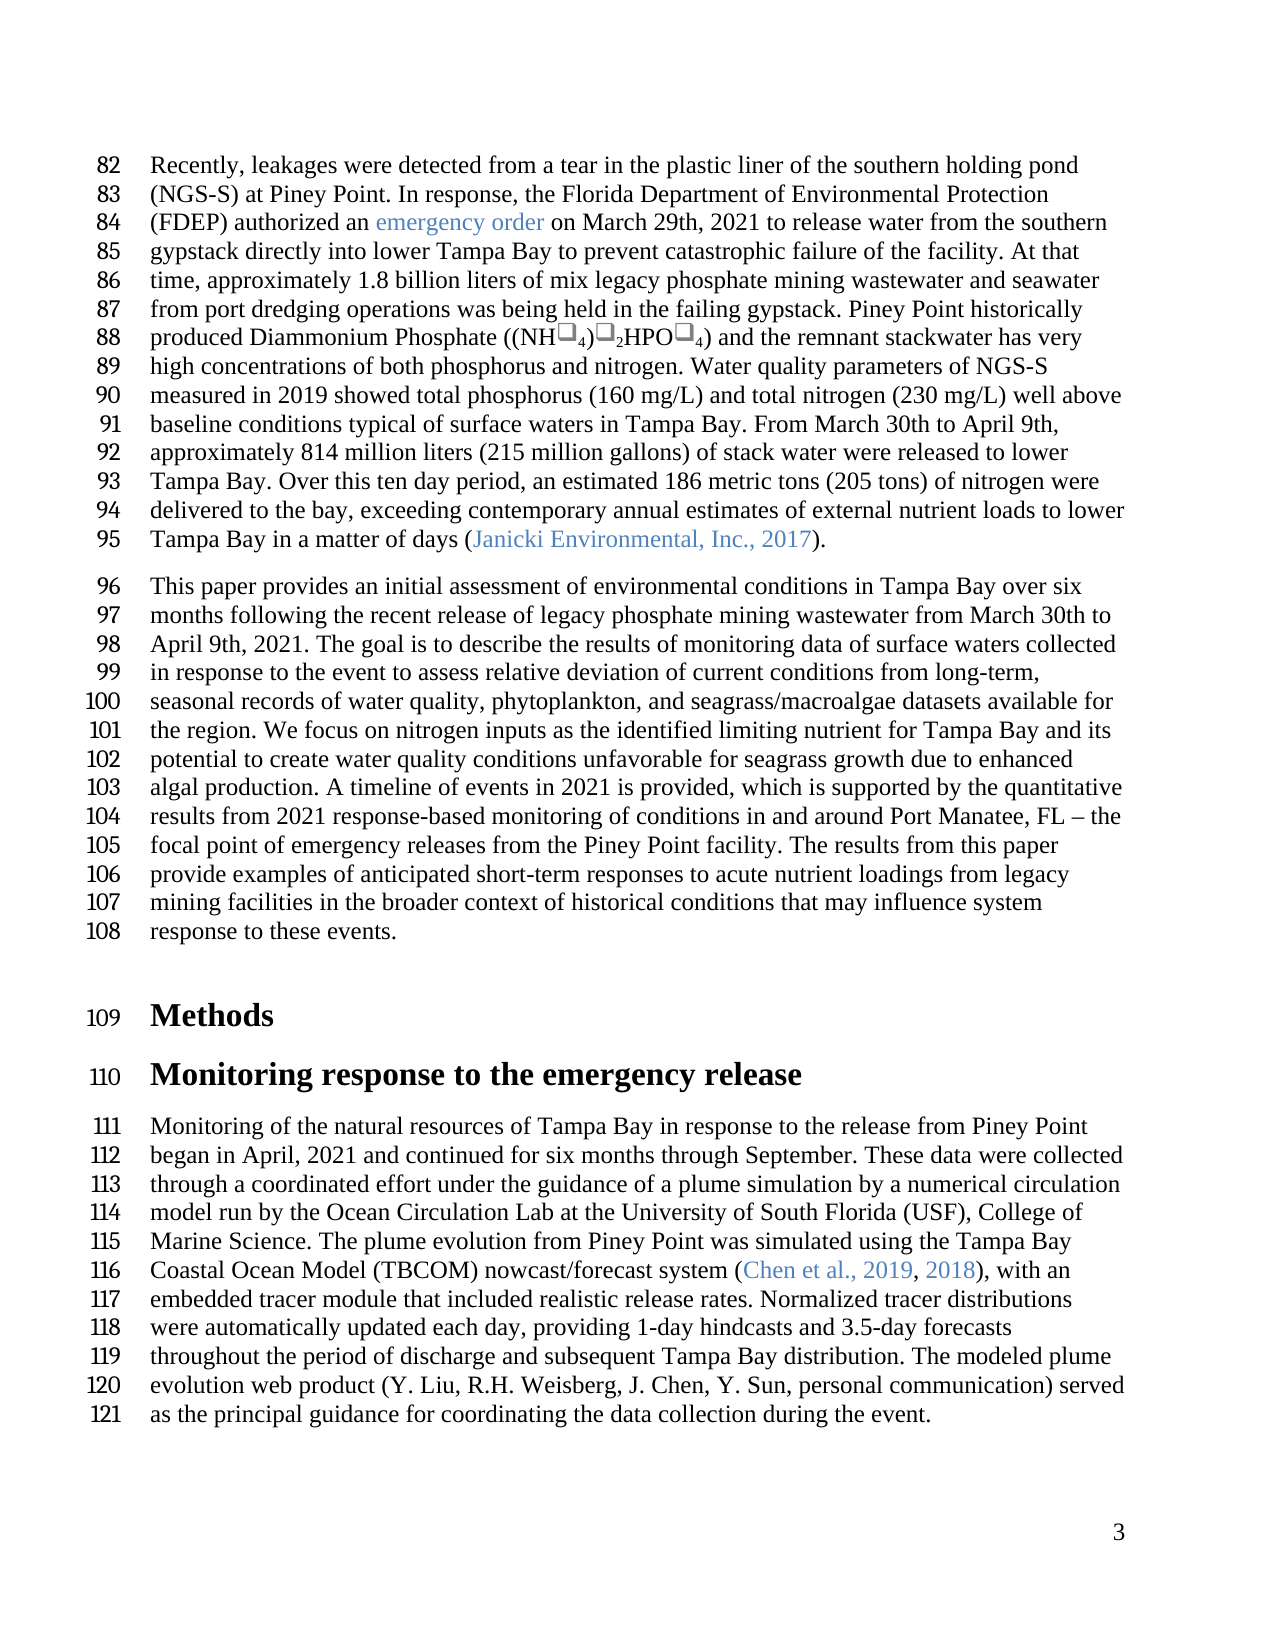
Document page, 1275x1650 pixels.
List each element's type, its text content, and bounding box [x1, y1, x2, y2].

subtitle Monitoring response to the emergency release [150, 1054, 1125, 1092]
text Recently, leakages were detected from a tear in the plastic liner of the southern holding pond (NGS-S) at Piney Point. In response, the Florida Department of Environmental Protection (FDEP) authorized an emergency order on March 29th, 2021 to release water from the southern gypstack directly into lower Tampa Bay to prevent catastrophic failure of the facility. At that time, approximately 1.8 billion liters of mix legacy phosphate mining wastewater and seawater from port dredging operations was being held in the failing gypstack. Piney Point historically produced Diammonium Phosphate ((NH)HPO) and the remnant stackwater has very high concentrations of both phosphorus and nitrogen. Water quality parameters of NGS-S measured in 2019 showed total phosphorus (160 mg/L) and total nitrogen (230 mg/L) well above baseline conditions typical of surface waters in Tampa Bay. From March 30th to April 9th, approximately 814 million liters (215 million gallons) of stack water were released to lower Tampa Bay. Over this ten day period, an estimated 186 metric tons (205 tons) of nitrogen were delivered to the bay, exceeding contemporary annual estimates of external nutrient loads to lower Tampa Bay in a matter of days (Janicki Environmental, Inc., 2017). [150, 150, 1125, 552]
text This paper provides an initial assessment of environmental conditions in Tampa Bay over six months following the recent release of legacy phosphate mining wastewater from March 30th to April 9th, 2021. The goal is to describe the results of monitoring data of surface waters collected in response to the event to assess relative deviation of current conditions from long-term, seasonal records of water quality, phytoplankton, and seagrass/macroalgae datasets available for the region. We focus on nitrogen inputs as the identified limiting nutrient for Tampa Bay and its potential to create water quality conditions unfavorable for seagrass growth due to enhanced algal production. A timeline of events in 2021 is provided, which is supported by the quantitative results from 2021 response-based monitoring of conditions in and around Port Manatee, FL – the focal point of emergency releases from the Piney Point facility. The results from this paper provide examples of anticipated short-term responses to acute nutrient loadings from legacy mining facilities in the broader context of historical conditions that may influence system response to these events. [150, 571, 1125, 945]
subtitle Methods [150, 995, 1125, 1033]
text Monitoring of the natural resources of Tampa Bay in response to the release from Piney Point began in April, 2021 and continued for six months through September. These data were collected through a coordinated effort under the guidance of a plume simulation by a numerical circulation model run by the Ocean Circulation Lab at the University of South Florida (USF), College of Marine Science. The plume evolution from Piney Point was simulated using the Tampa Bay Coastal Ocean Model (TBCOM) nowcast/forecast system (Chen et al., 2019, 2018), with an embedded tracer module that included realistic release rates. Normalized tracer distributions were automatically updated each day, providing 1-day hindcasts and 3.5-day forecasts throughout the period of discharge and subsequent Tampa Bay distribution. The modeled plume evolution web product (Y. Liu, R.H. Weisberg, J. Chen, Y. Sun, personal communication) served as the principal guidance for coordinating the data collection during the event. [150, 1111, 1125, 1427]
